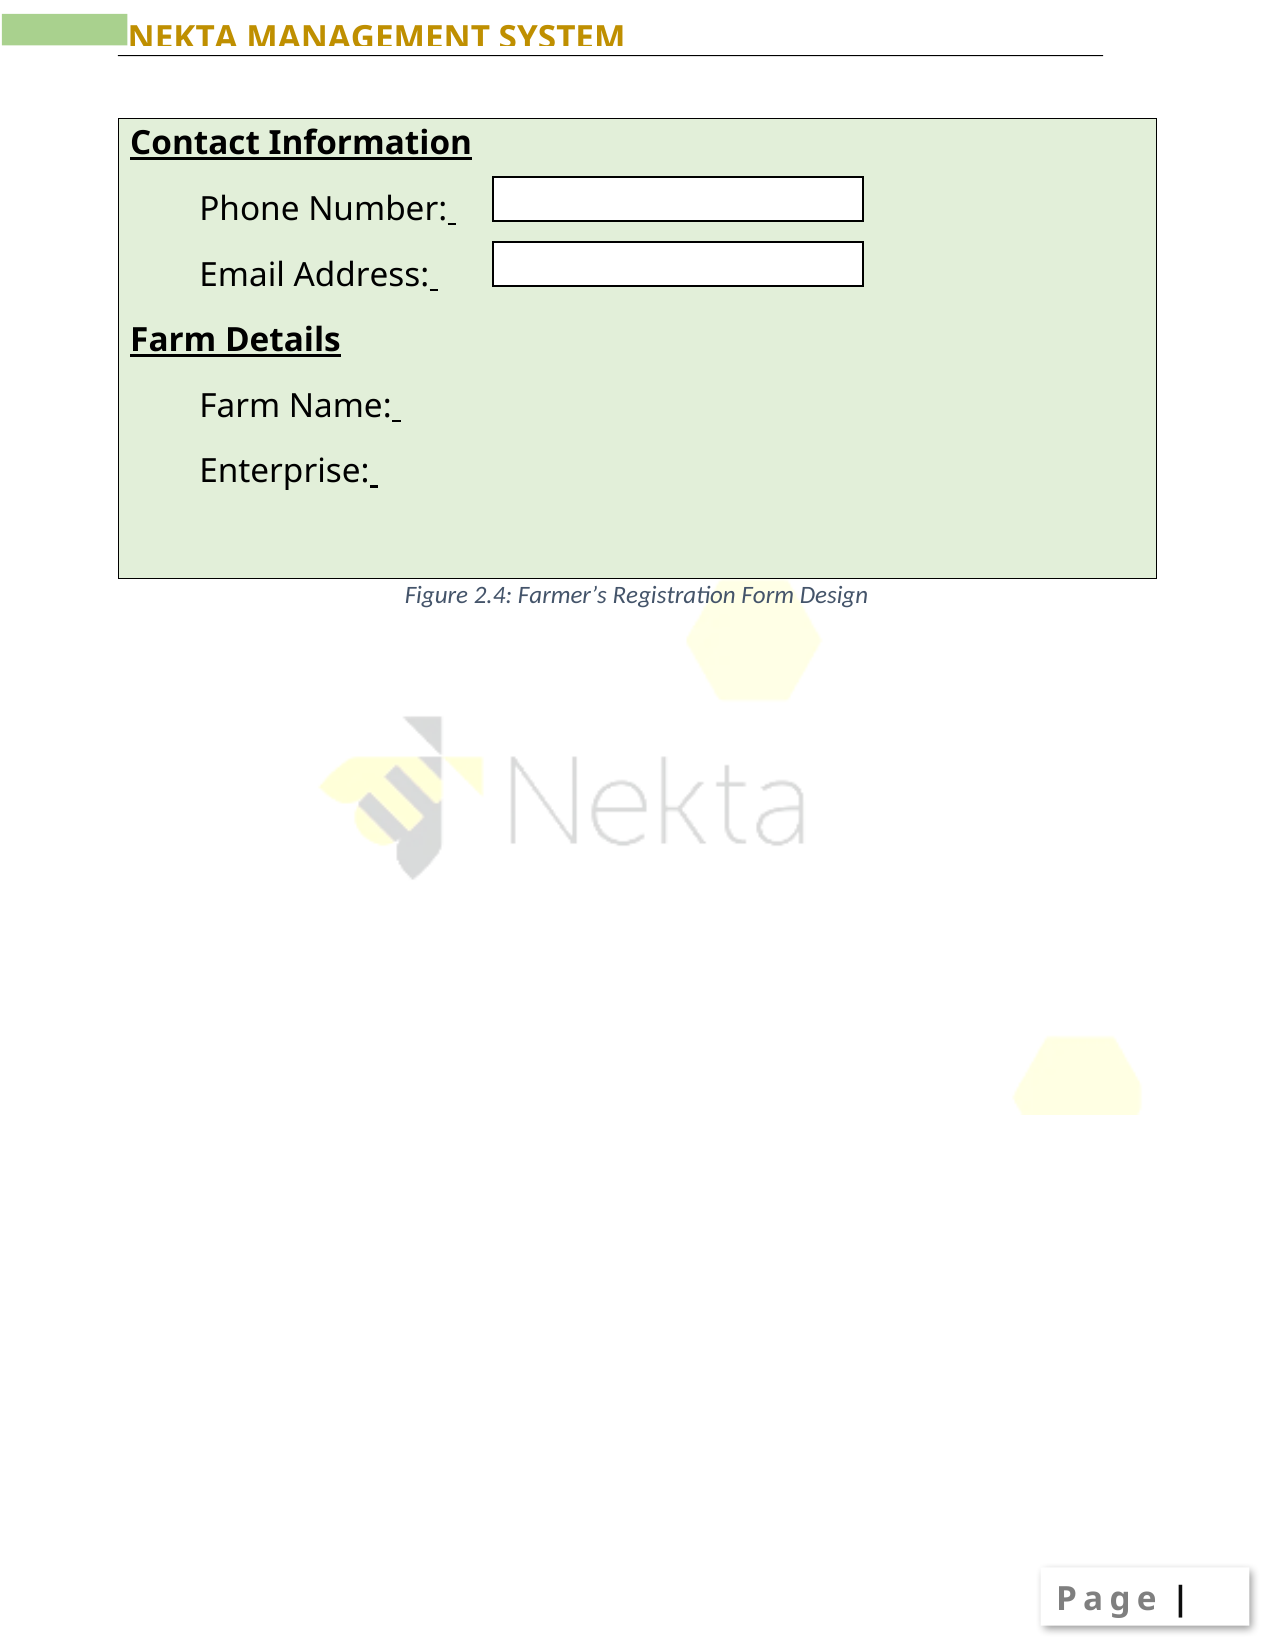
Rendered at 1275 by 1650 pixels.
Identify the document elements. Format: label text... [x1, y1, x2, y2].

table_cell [119, 119, 1156, 578]
